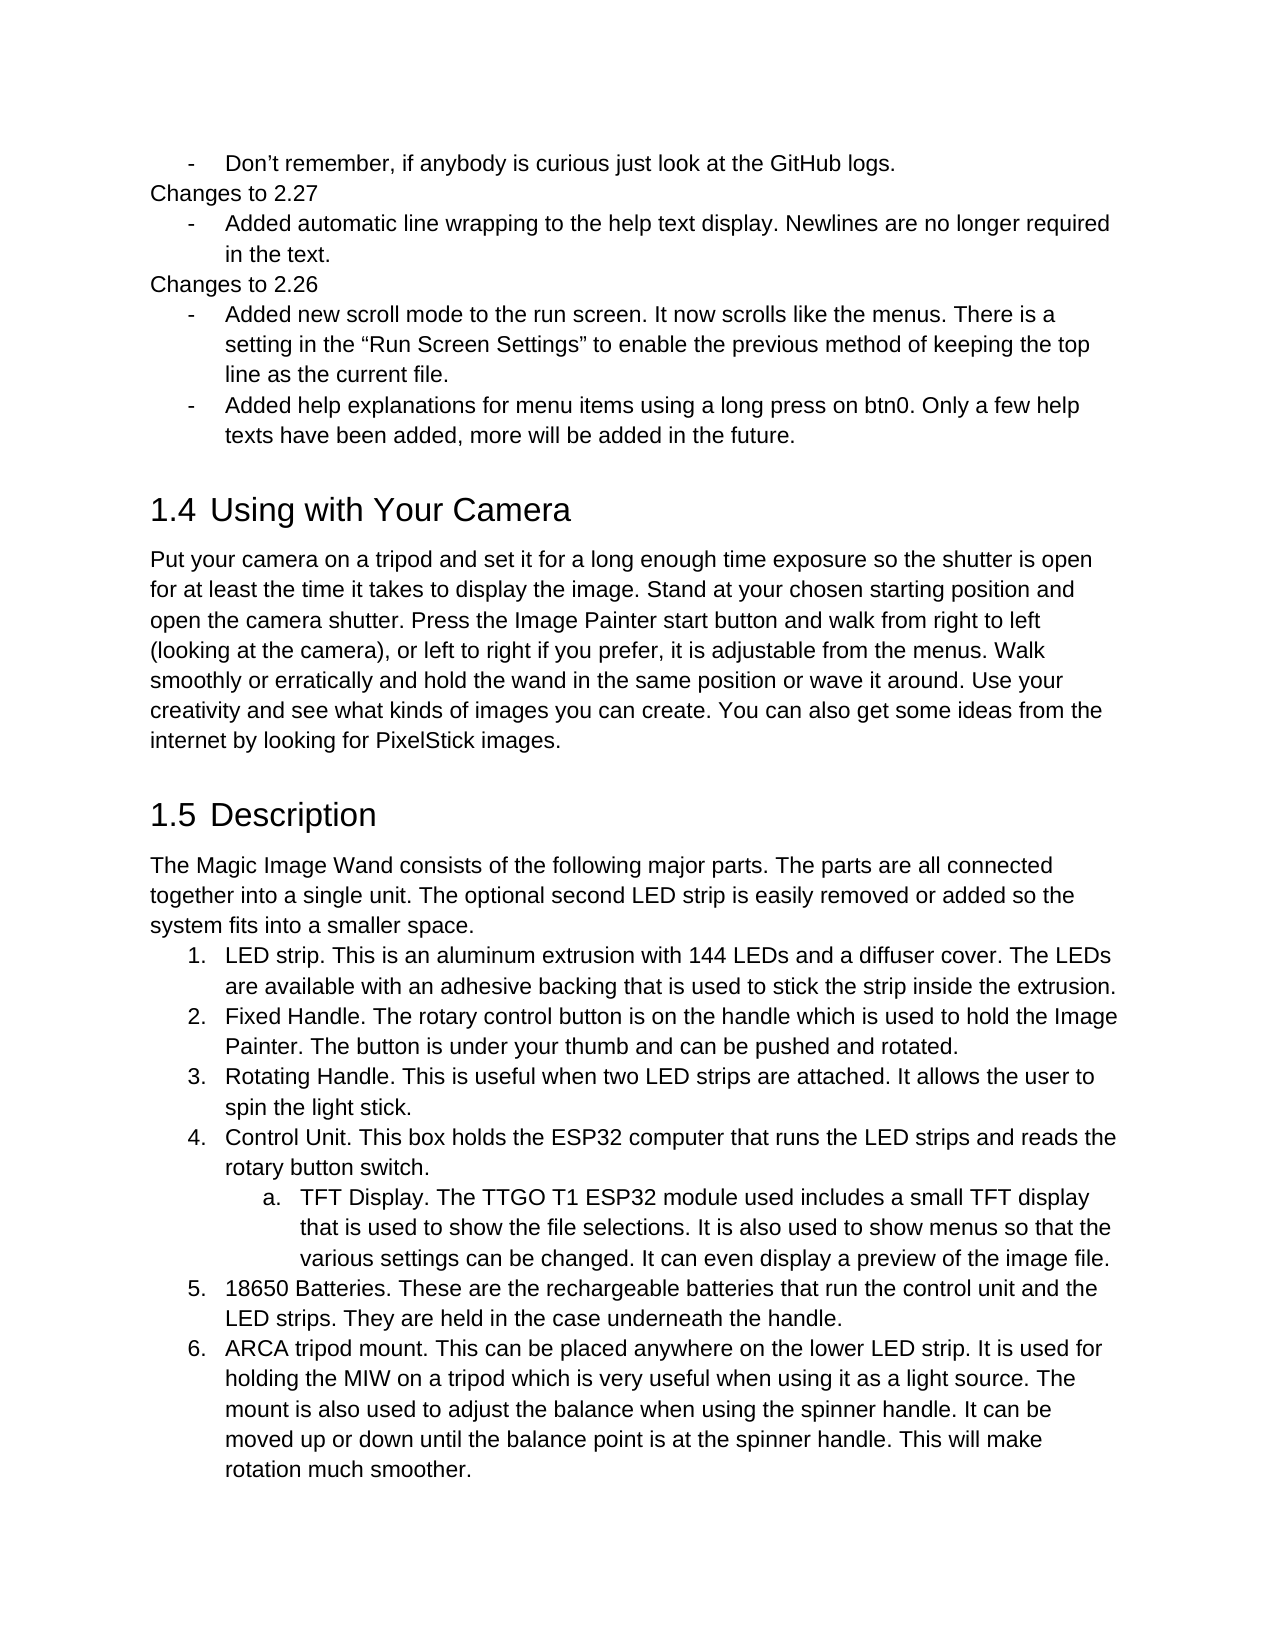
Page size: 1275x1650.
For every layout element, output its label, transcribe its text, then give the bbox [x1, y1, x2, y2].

text The Magic Image Wand consists of the following major parts. The parts are all connected together into a single unit. The optional second LED strip is easily removed or added so the system fits into a smaller space. [150, 852, 1125, 939]
text Changes to 2.26 [150, 271, 1125, 297]
list 18650 Batteries. These are the rechargeable batteries that run the control unit and the LED strips. They are held in the case underneath the handle. [187, 1275, 1125, 1331]
list Added automatic line wrapping to the help text display. Newlines are no longer required in the text. [187, 210, 1125, 267]
list Control Unit. This box holds the ESP32 computer that runs the LED strips and reads the rotary button switch. [187, 1124, 1125, 1180]
list Added help explanations for menu items using a long press on btn0. Only a few help texts have been added, more will be added in the future. [187, 392, 1125, 448]
subtitle Using with Your Camera [150, 489, 1125, 528]
subtitle Description [150, 795, 1125, 834]
list Don’t remember, if anybody is curious just look at the GitHub logs. [187, 150, 1125, 176]
list LED strip. This is an aluminum extrusion with 144 LEDs and a diffuser cover. The LEDs are available with an adhesive backing that is used to stick the strip inside the extrusion. [187, 942, 1125, 999]
text Put your camera on a tripod and set it for a long enough time exposure so the shutter is open for at least the time it takes to display the image. Stand at your chosen starting position and open the camera shutter. Press the Image Painter start button and walk from right to left (looking at the camera), or left to right if you prefer, it is adjustable from the menus. Walk smoothly or erratically and hold the wand in the same position or wave it around. Use your creativity and see what kinds of images you can create. You can also get some ideas from the internet by looking for PixelStick images. [150, 546, 1125, 754]
list TFT Display. The TTGO T1 ESP32 module used includes a small TFT display that is used to show the file selections. It is also used to show menus so that the various settings can be changed. It can even display a preview of the image file. [262, 1184, 1125, 1271]
list Fixed Handle. The rotary control button is on the handle which is used to hold the Image Painter. The button is under your thumb and can be pushed and rotated. [187, 1003, 1125, 1059]
text Changes to 2.27 [150, 180, 1125, 207]
list Rotating Handle. This is useful when two LED strips are attached. It allows the user to spin the light stick. [187, 1063, 1125, 1120]
list ARCA tripod mount. This can be placed anywhere on the lower LED strip. It is used for holding the MIW on a tripod which is very useful when using it as a light source. The mount is also used to adjust the balance when using the spinner handle. It can be moved up or down until the balance point is at the spinner handle. This will make rotation much smoother. [187, 1335, 1125, 1482]
list Added new scroll mode to the run screen. It now scrolls like the menus. There is a setting in the “Run Screen Settings” to enable the previous method of keeping the top line as the current file. [187, 301, 1125, 388]
